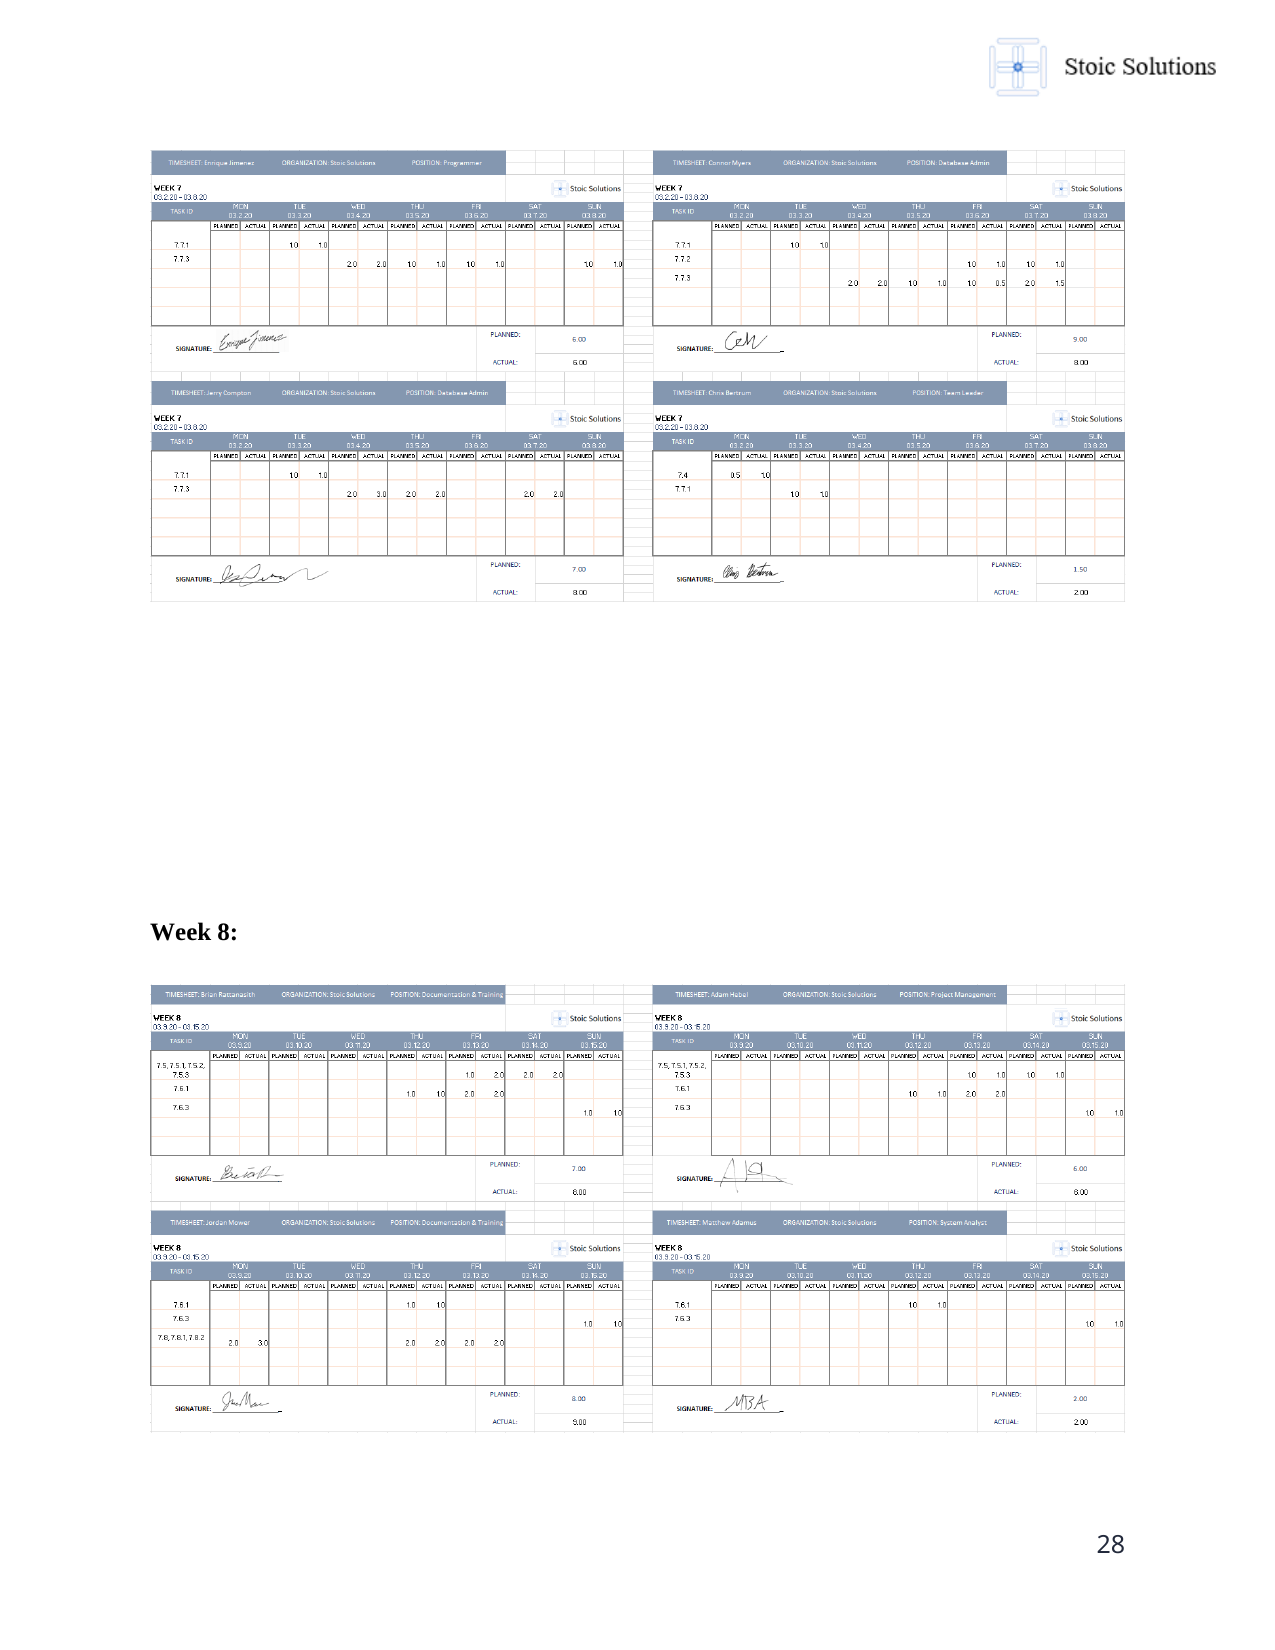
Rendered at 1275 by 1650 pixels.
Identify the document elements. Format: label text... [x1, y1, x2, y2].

text Week 8: [150, 917, 1125, 945]
picture [150, 984, 1125, 1433]
picture [984, 34, 1220, 102]
picture [150, 150, 1125, 602]
